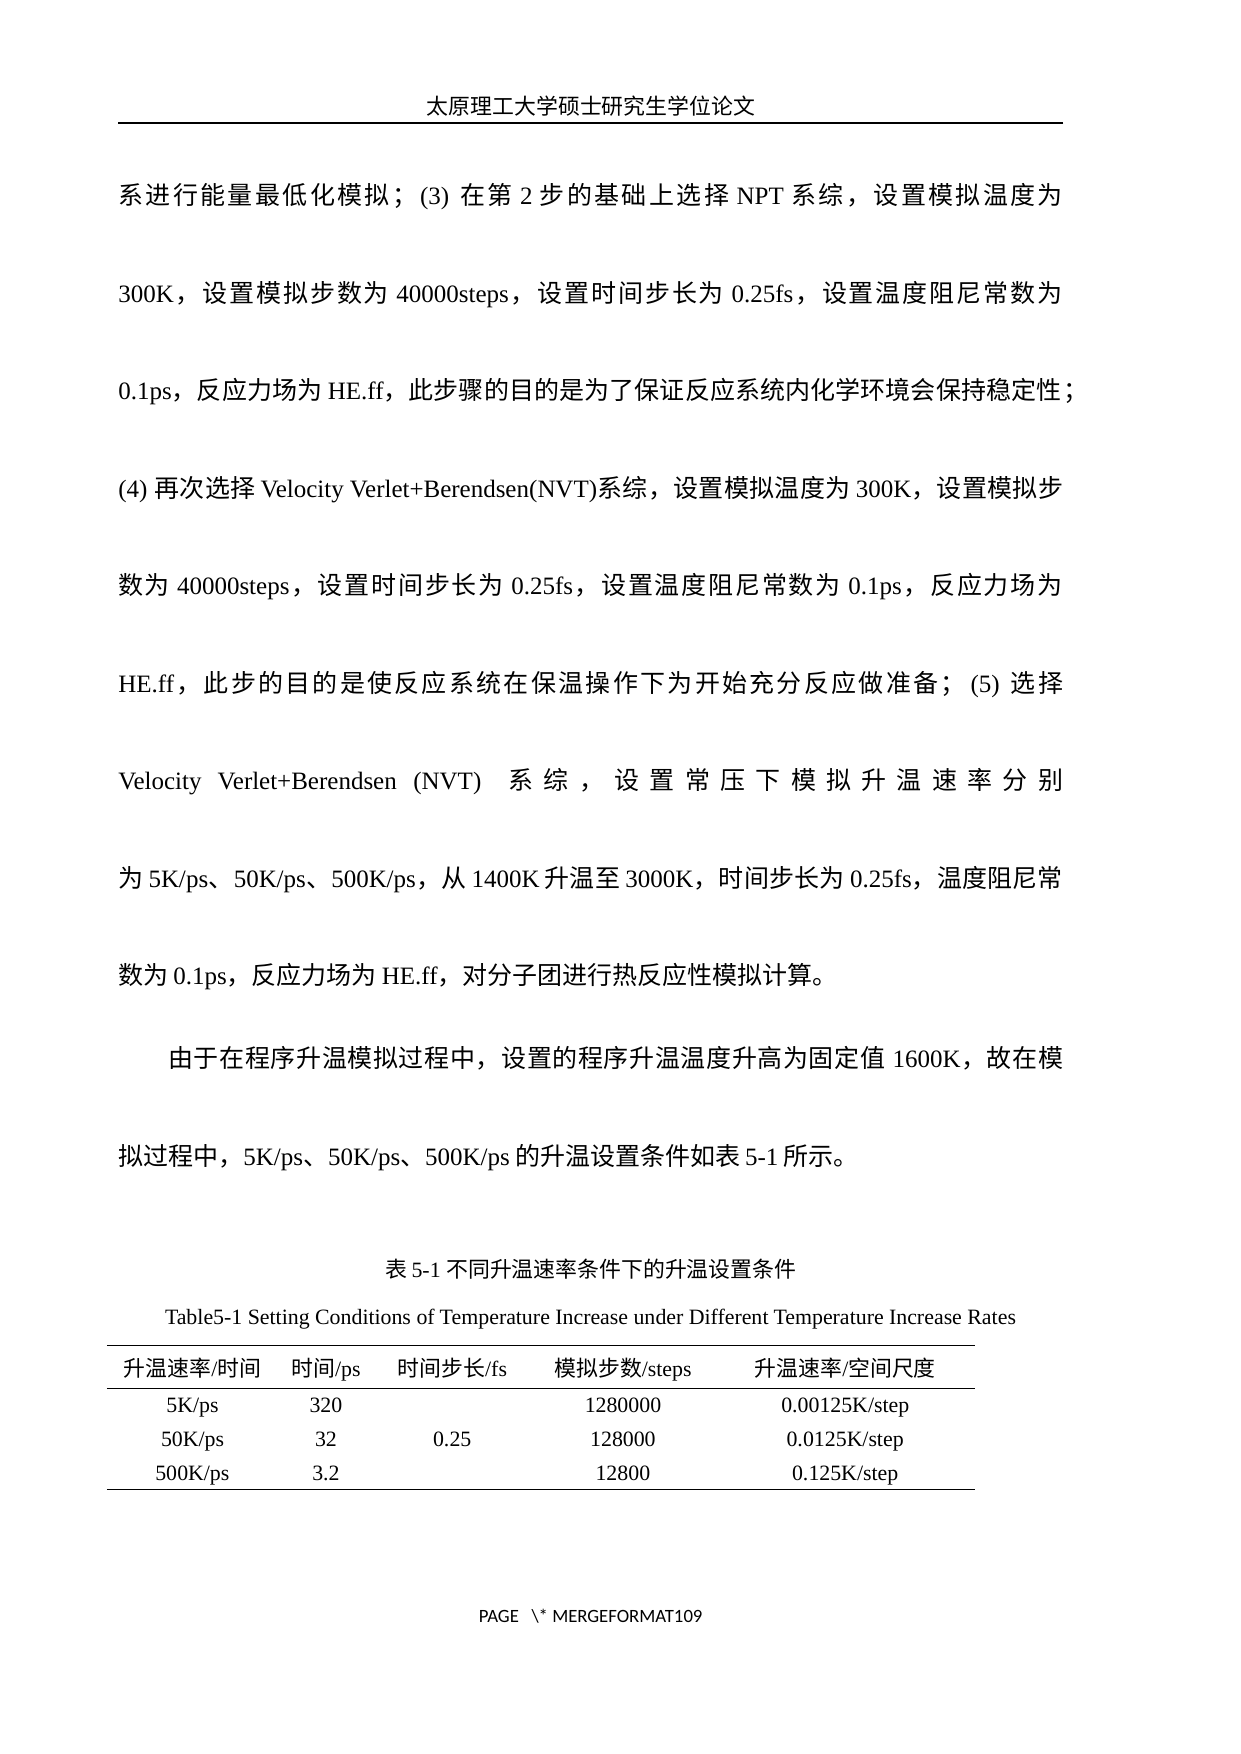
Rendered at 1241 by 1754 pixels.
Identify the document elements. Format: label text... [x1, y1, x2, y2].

text 由于在程序升温模拟过程中，设置的程序升温温度升高为固定值1600K，故在模拟过程中，5K/ps、50K/ps、500K/ps的升温设置条件如表5-1所示。 [118, 1024, 1063, 1187]
text 表5-1 不同升温速率条件下的升温设置条件 [118, 1252, 1063, 1284]
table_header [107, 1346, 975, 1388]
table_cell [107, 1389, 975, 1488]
text Table5-1 Setting Conditions of Temperature Increase under Different Temperature Increase Rates [118, 1300, 1063, 1333]
